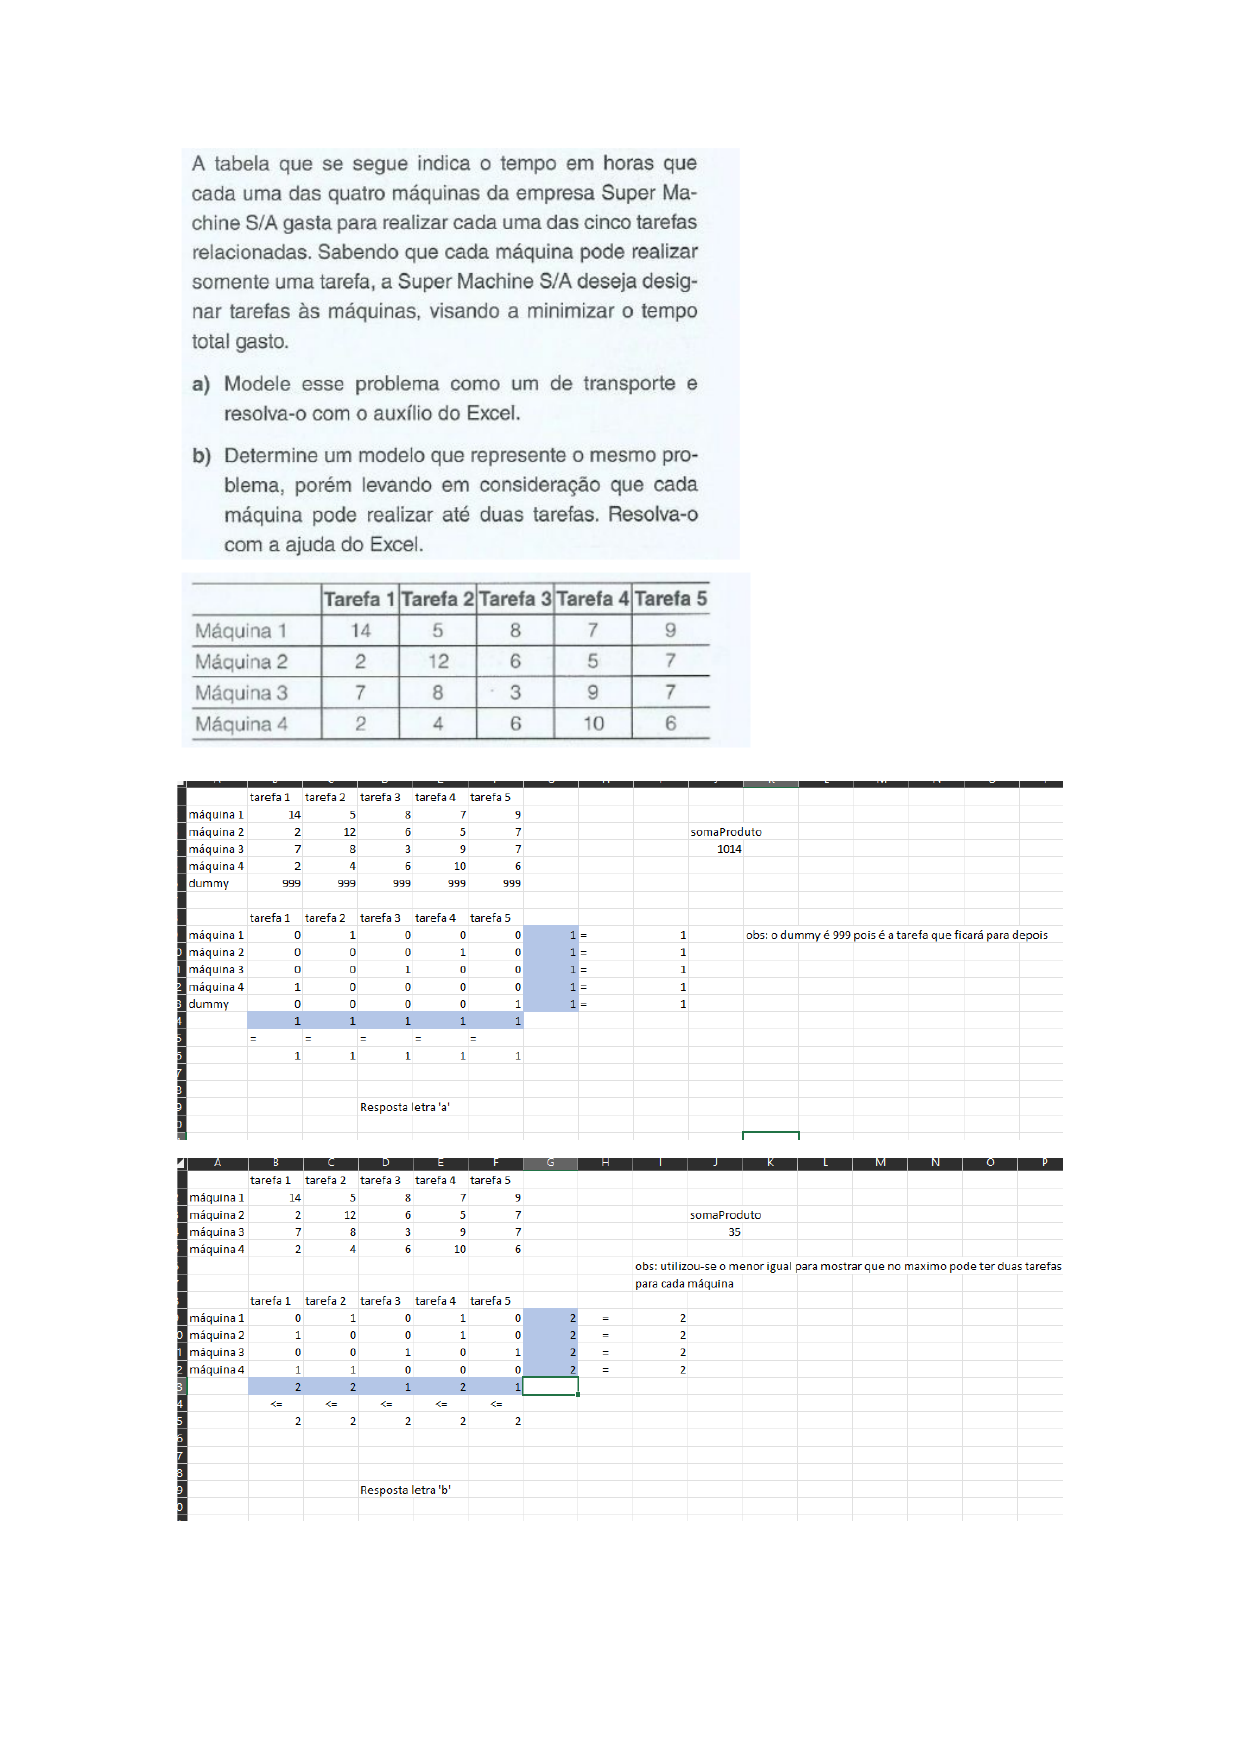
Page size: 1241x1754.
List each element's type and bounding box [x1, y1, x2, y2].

picture [177, 147, 1032, 763]
picture [177, 781, 1063, 1140]
picture [177, 1158, 1063, 1521]
